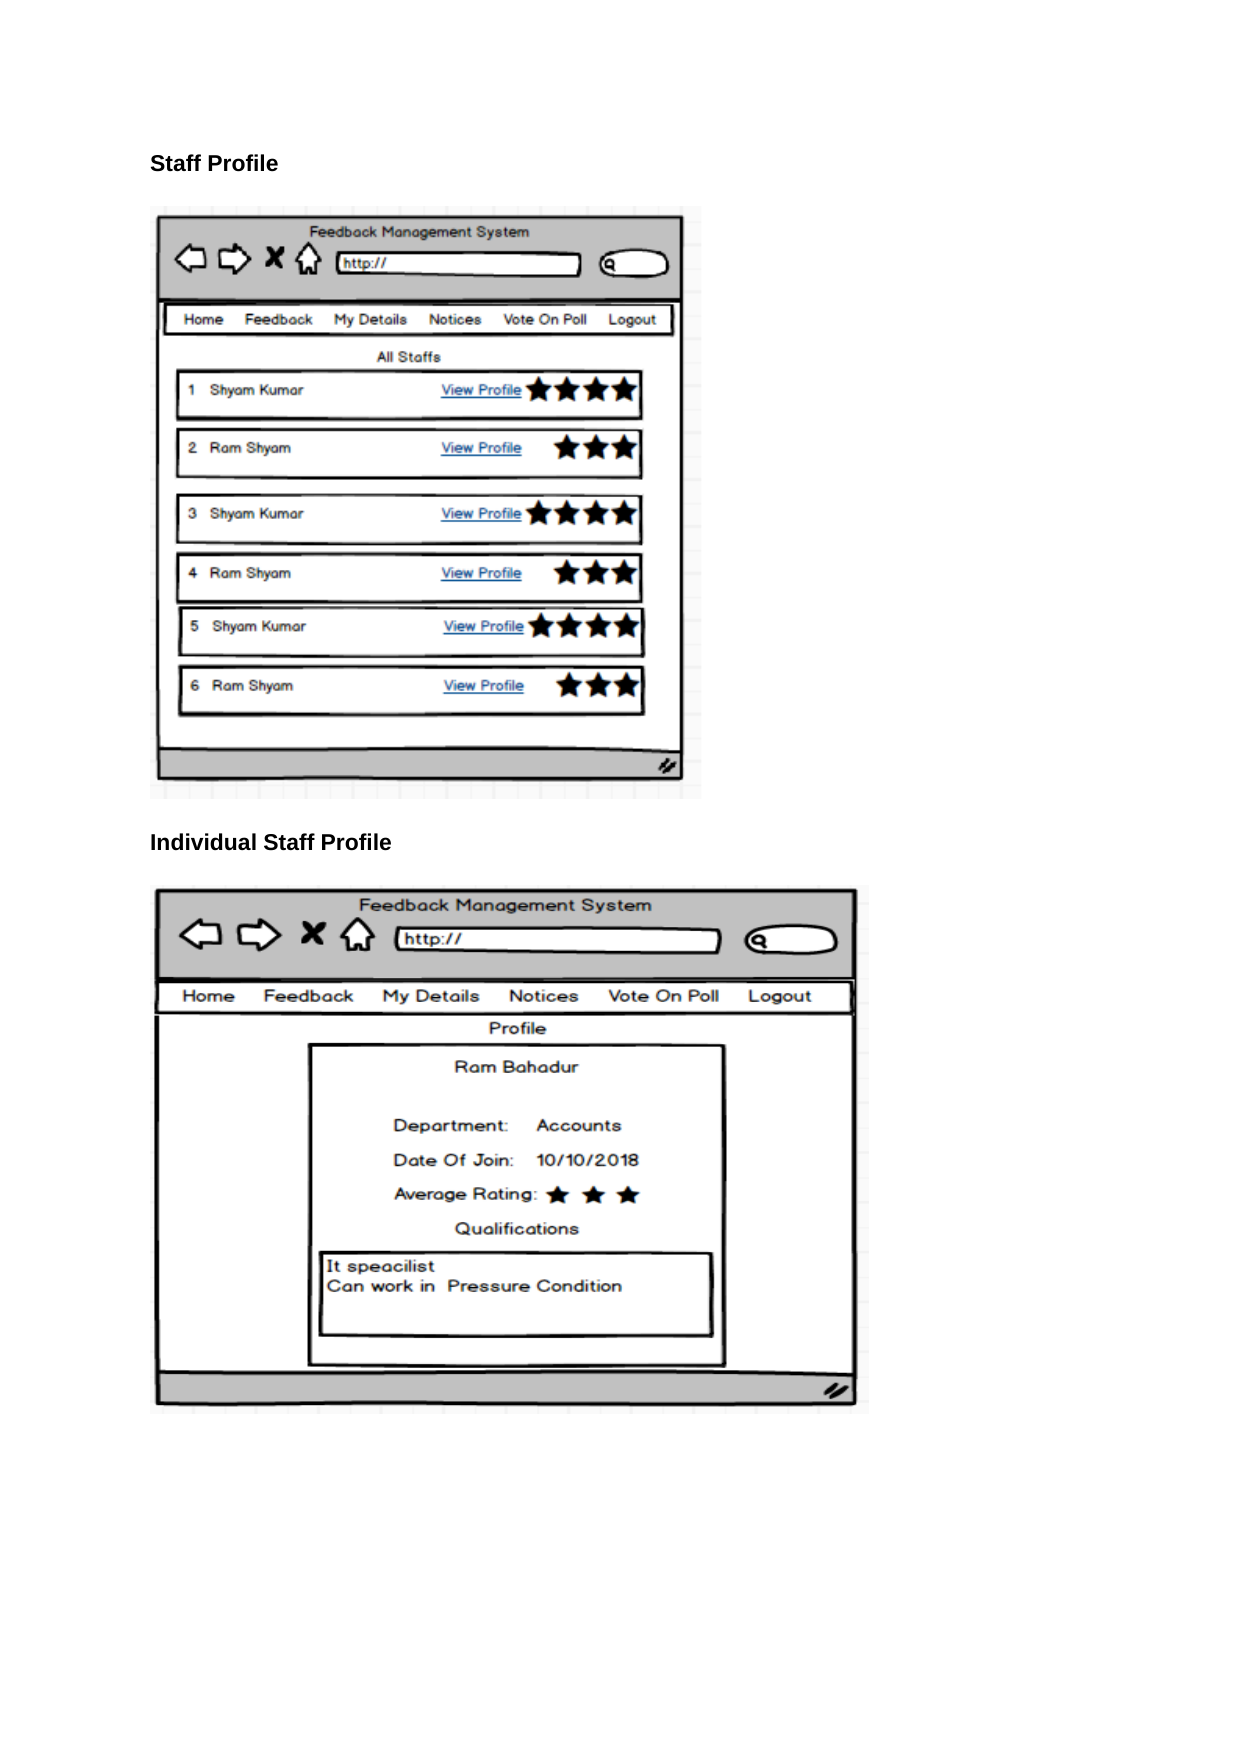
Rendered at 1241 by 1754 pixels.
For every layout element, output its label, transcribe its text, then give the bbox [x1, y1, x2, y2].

text Individual Staff Profile [150, 829, 1090, 855]
picture [150, 885, 869, 1414]
text Staff Profile [150, 150, 1090, 176]
picture [150, 206, 702, 799]
